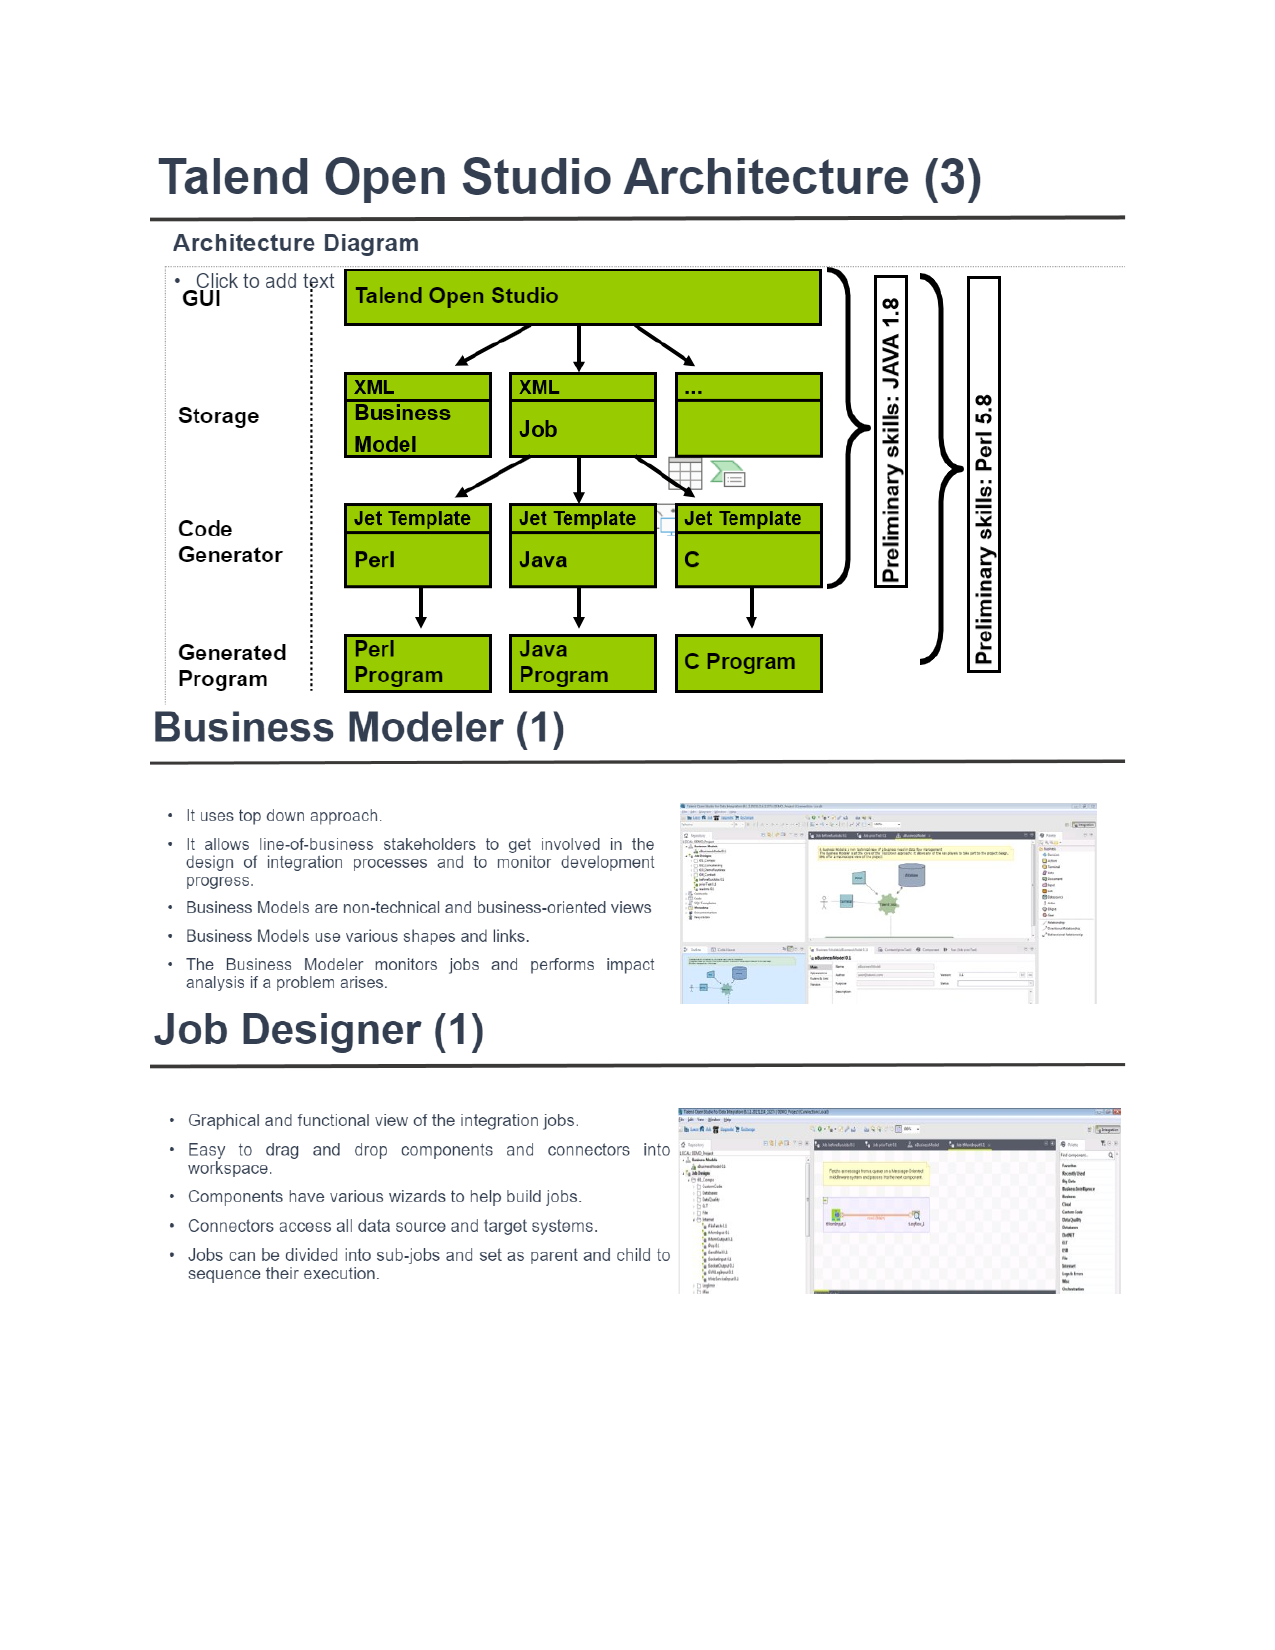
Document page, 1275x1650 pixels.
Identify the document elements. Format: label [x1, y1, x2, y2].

picture [150, 1007, 1125, 1294]
picture [150, 708, 1125, 1004]
picture [150, 150, 1125, 705]
